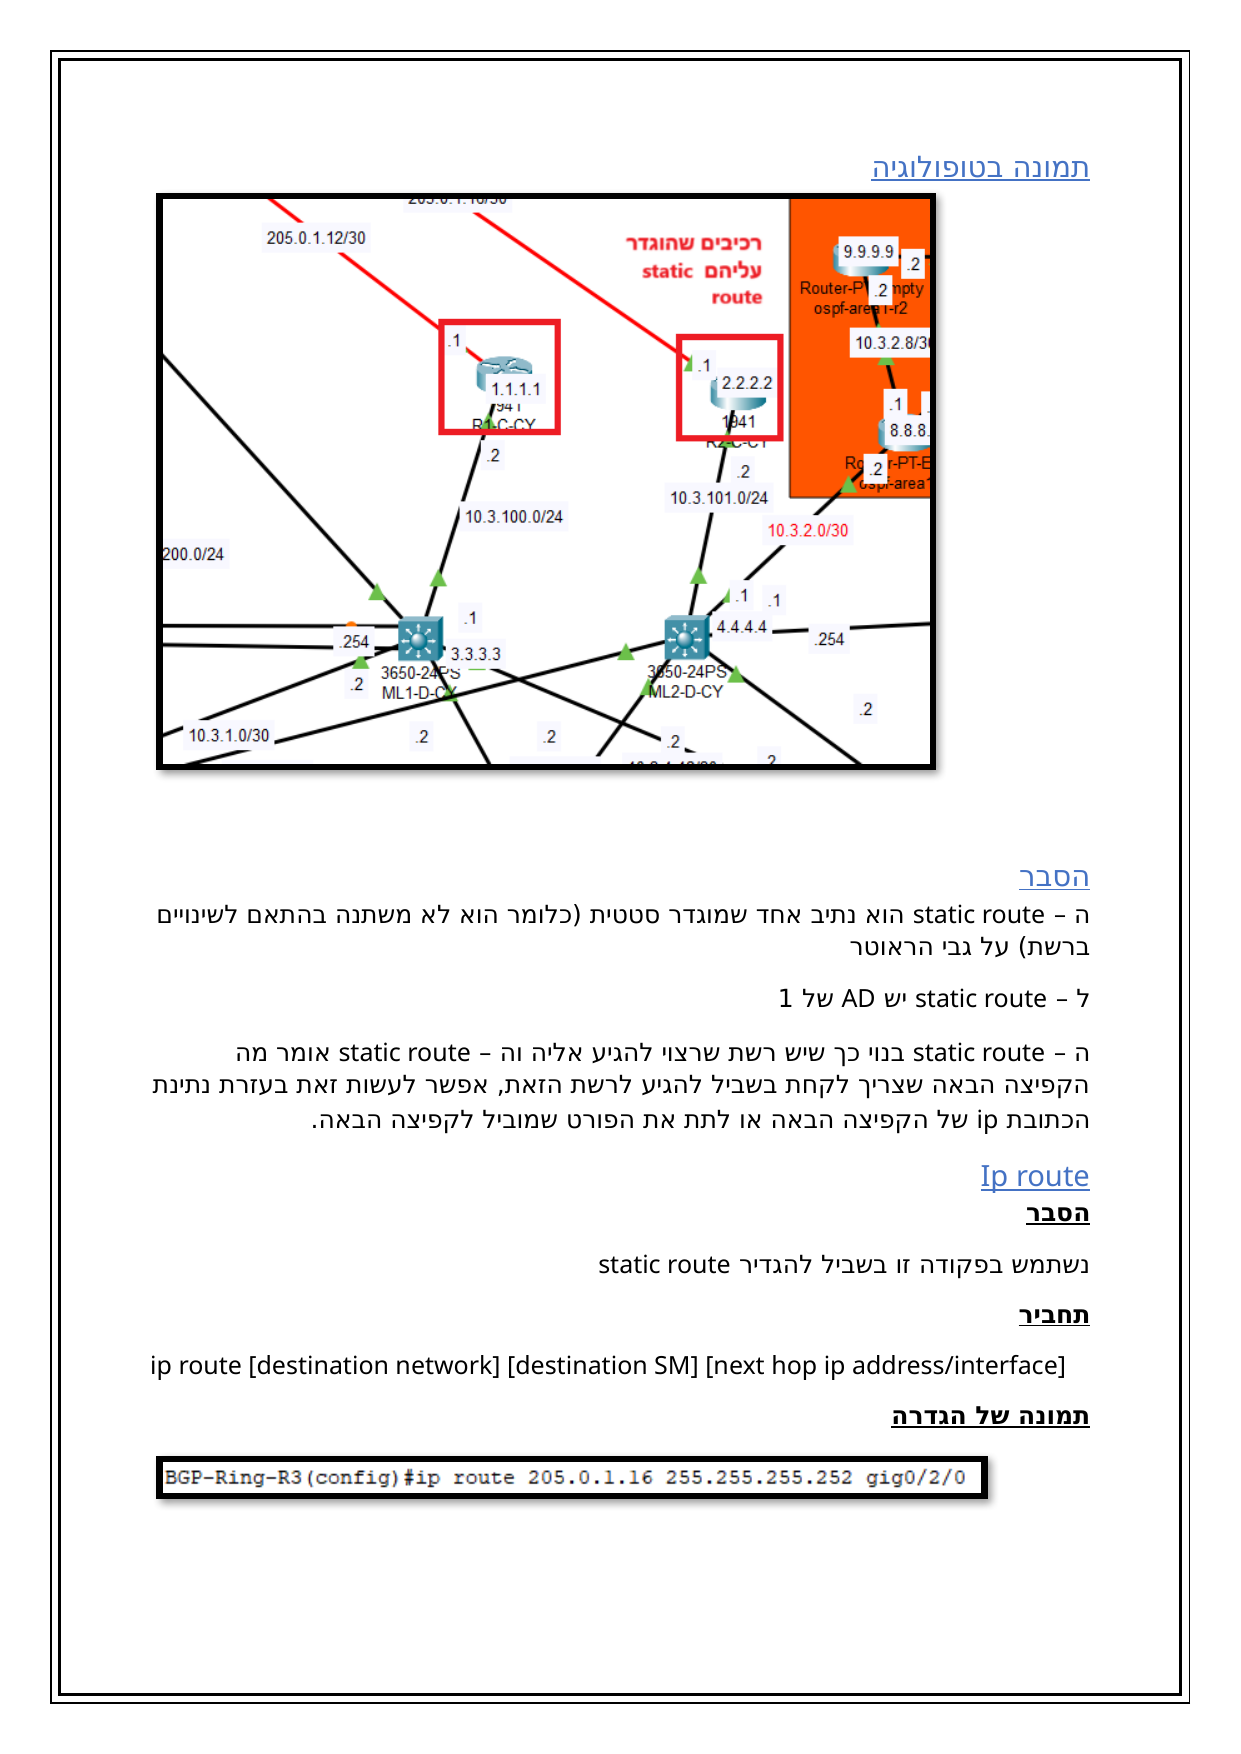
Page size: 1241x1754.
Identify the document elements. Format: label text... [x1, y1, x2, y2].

text ip route [destination network] [destination SM] [next hop ip address/interface] [150, 1348, 1090, 1382]
text הסבר [150, 1198, 1090, 1227]
text ל – static route יש AD של 1 [150, 981, 1090, 1015]
subtitle Ip route [150, 1155, 1090, 1195]
picture [163, 1462, 981, 1493]
text ה – static route בנוי כך שיש רשת שרצוי להגיע אליה וה – static route אומר מה הקפיצה הבאה שצריך לקחת בשביל להגיע לרשת הזאת, אפשר לעשות זאת בעזרת נתינת הכתובת ip של הקפיצה הבאה או לתת את הפורט שמוביל לקפיצה הבאה. [150, 1034, 1090, 1136]
subtitle הסבר [150, 859, 1090, 893]
subtitle תמונה בטופולוגיה [150, 150, 1090, 184]
text תמונה של הגדרה [150, 1401, 1090, 1431]
picture [163, 199, 930, 764]
text נשתמש בפקודה זו בשביל להגדיר static route [150, 1246, 1090, 1280]
text תחביר [150, 1300, 1090, 1329]
text ה – static route הוא נתיב אחד שמוגדר סטטית (כלומר הוא לא משתנה בהתאם לשינויים ברשת) על גבי הראוטר [150, 896, 1090, 962]
